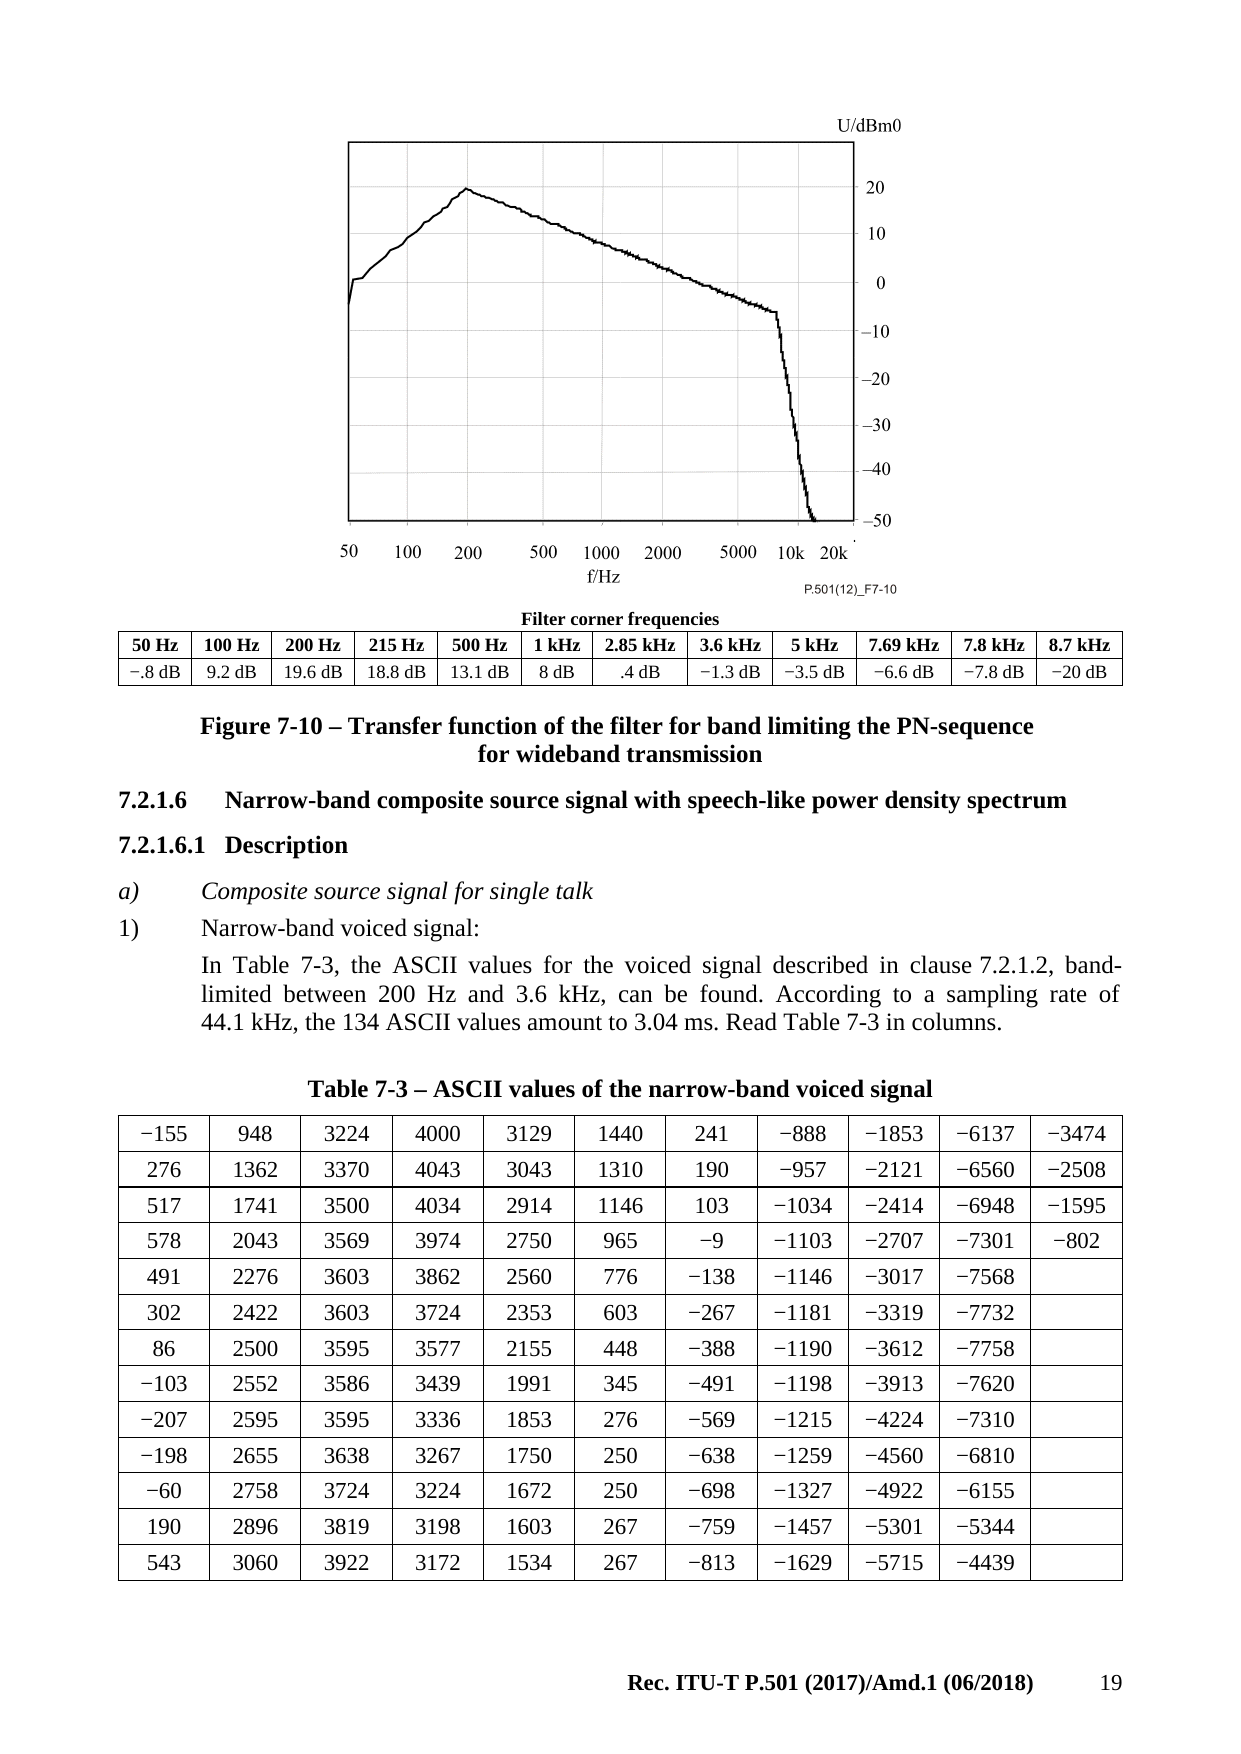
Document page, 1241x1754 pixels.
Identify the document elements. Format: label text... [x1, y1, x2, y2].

table_cell 3595 [301, 1330, 392, 1365]
table_cell −2707 [849, 1223, 939, 1258]
table_cell −1215 [758, 1402, 848, 1437]
table_cell 3172 [393, 1545, 483, 1579]
table_cell −7310 [940, 1402, 1030, 1437]
table_header 4000 [393, 1116, 483, 1151]
table_cell 3043 [484, 1152, 574, 1186]
table_cell −2508 [1031, 1152, 1122, 1186]
table_cell 250 [575, 1438, 665, 1472]
table_cell [1031, 1295, 1122, 1329]
table_cell −957 [758, 1152, 848, 1186]
table_cell 1991 [484, 1366, 574, 1401]
table_cell 965 [575, 1223, 665, 1258]
table_cell [1031, 1330, 1122, 1365]
table_cell 2043 [210, 1223, 300, 1258]
table_cell 578 [119, 1223, 209, 1258]
table_cell −1103 [758, 1223, 848, 1258]
table_cell −1.3 dB [688, 659, 772, 685]
table_cell 3370 [301, 1152, 392, 1186]
table_cell 2353 [484, 1295, 574, 1329]
table_cell 2552 [210, 1366, 300, 1401]
table_cell 3819 [301, 1509, 392, 1544]
table_cell −5344 [940, 1509, 1030, 1544]
text Filter corner frequencies [118, 608, 1122, 629]
table_cell 3577 [393, 1330, 483, 1365]
table_cell 3595 [301, 1402, 392, 1437]
table_cell 9.2 dB [192, 659, 271, 685]
table_cell −1629 [758, 1545, 848, 1579]
table_cell 776 [575, 1259, 665, 1294]
subtitle 7.2.1.6 Narrow-band composite source signal with speech-like power density spectrum [118, 785, 1122, 814]
table_cell 3500 [301, 1188, 392, 1222]
table_header 241 [666, 1116, 757, 1151]
table_cell 1853 [484, 1402, 574, 1437]
table_cell 302 [119, 1295, 209, 1329]
table_cell −1146 [758, 1259, 848, 1294]
table_cell 3974 [393, 1223, 483, 1258]
table_cell −759 [666, 1509, 757, 1544]
table_header 3.6 kHz [688, 632, 772, 658]
table_cell 3638 [301, 1438, 392, 1472]
table_cell −6560 [940, 1152, 1030, 1186]
table_cell 2655 [210, 1438, 300, 1472]
table_cell −138 [666, 1259, 757, 1294]
table_header 3129 [484, 1116, 574, 1151]
table_cell −3017 [849, 1259, 939, 1294]
table_cell −1327 [758, 1473, 848, 1508]
table_cell 3336 [393, 1402, 483, 1437]
table_cell [1031, 1259, 1122, 1294]
table_cell 603 [575, 1295, 665, 1329]
table_cell −267 [666, 1295, 757, 1329]
table_cell 19.6 dB [272, 659, 354, 685]
table_header 1 kHz [522, 632, 592, 658]
table_cell 2422 [210, 1295, 300, 1329]
table_cell 1603 [484, 1509, 574, 1544]
table_header 7.8 kHz [952, 632, 1036, 658]
table_cell 448 [575, 1330, 665, 1365]
title Table 7-3 – ASCII values of the narrow-band voiced signal [118, 1074, 1122, 1102]
picture [339, 118, 901, 596]
table_cell [1031, 1473, 1122, 1508]
table_cell −1457 [758, 1509, 848, 1544]
table_cell −6155 [940, 1473, 1030, 1508]
table_cell 267 [575, 1545, 665, 1579]
table_header 100 Hz [192, 632, 271, 658]
table_cell −1259 [758, 1438, 848, 1472]
table_cell −4560 [849, 1438, 939, 1472]
table_cell −1198 [758, 1366, 848, 1401]
table_cell 517 [119, 1188, 209, 1222]
table_cell 3060 [210, 1545, 300, 1579]
table_cell 190 [666, 1152, 757, 1186]
table_header 948 [210, 1116, 300, 1151]
table_header 215 Hz [355, 632, 437, 658]
table_cell −698 [666, 1473, 757, 1508]
table_cell −388 [666, 1330, 757, 1365]
table_header −155 [119, 1116, 209, 1151]
table_header 2.85 kHz [593, 632, 687, 658]
table_header 7.69 kHz [857, 632, 951, 658]
table_cell 3862 [393, 1259, 483, 1294]
text In Table 7-3, the ASCII values for the voiced signal described in clause 7.2.1.2, band-limited between 200 Hz and 3.6 kHz, can be found. According to a sampling rate of 44.1 kHz, the 134 ASCII values amount to 3.04 ms. Read Table 7-3 in columns. [118, 950, 1122, 1036]
table_cell 2500 [210, 1330, 300, 1365]
table_cell −20 dB [1037, 659, 1122, 685]
table_cell 13.1 dB [438, 659, 521, 685]
table_cell −4439 [940, 1545, 1030, 1579]
table_cell [1031, 1402, 1122, 1437]
table_cell 86 [119, 1330, 209, 1365]
table_cell 2896 [210, 1509, 300, 1544]
table_cell 1146 [575, 1188, 665, 1222]
table_cell 3198 [393, 1509, 483, 1544]
table_cell −1181 [758, 1295, 848, 1329]
table_header 200 Hz [272, 632, 354, 658]
subtitle 7.2.1.6.1 Description [118, 830, 1122, 859]
table_header −888 [758, 1116, 848, 1151]
table_cell 276 [575, 1402, 665, 1437]
table_cell −1595 [1031, 1188, 1122, 1222]
table_cell −60 [119, 1473, 209, 1508]
table_cell −7620 [940, 1366, 1030, 1401]
table_cell 8 dB [522, 659, 592, 685]
table_cell −638 [666, 1438, 757, 1472]
table_cell 1362 [210, 1152, 300, 1186]
table_cell −3.5 dB [773, 659, 856, 685]
table_cell −7758 [940, 1330, 1030, 1365]
table_cell 3603 [301, 1295, 392, 1329]
table_header 3224 [301, 1116, 392, 1151]
table_cell 3922 [301, 1545, 392, 1579]
table_cell −.8 dB [119, 659, 191, 685]
table_cell −1190 [758, 1330, 848, 1365]
table_cell −3913 [849, 1366, 939, 1401]
table_cell −9 [666, 1223, 757, 1258]
table_cell −1034 [758, 1188, 848, 1222]
table_cell −7.8 dB [952, 659, 1036, 685]
table_cell −491 [666, 1366, 757, 1401]
table_cell 3724 [301, 1473, 392, 1508]
table_cell 2914 [484, 1188, 574, 1222]
table_cell 3586 [301, 1366, 392, 1401]
table_cell 267 [575, 1509, 665, 1544]
table_cell −6948 [940, 1188, 1030, 1222]
table_cell −2414 [849, 1188, 939, 1222]
table_cell 3267 [393, 1438, 483, 1472]
table_cell 103 [666, 1188, 757, 1222]
subtitle a) Composite source signal for single talk [118, 876, 1122, 904]
table_cell [1031, 1438, 1122, 1472]
table_cell 3569 [301, 1223, 392, 1258]
table_cell −813 [666, 1545, 757, 1579]
table_cell 543 [119, 1545, 209, 1579]
table_cell −103 [119, 1366, 209, 1401]
table_cell −6810 [940, 1438, 1030, 1472]
table_cell 491 [119, 1259, 209, 1294]
table_cell 2750 [484, 1223, 574, 1258]
table_cell 1750 [484, 1438, 574, 1472]
title Figure 7-10 – Transfer function of the filter for band limiting the PN-sequence for wideband transmission [118, 711, 1122, 768]
table_cell 4034 [393, 1188, 483, 1222]
table_header −6137 [940, 1116, 1030, 1151]
table_cell [1031, 1366, 1122, 1401]
table_cell −7568 [940, 1259, 1030, 1294]
table_cell −3319 [849, 1295, 939, 1329]
table_header −1853 [849, 1116, 939, 1151]
table_cell 1310 [575, 1152, 665, 1186]
table_cell 3224 [393, 1473, 483, 1508]
table_cell 3439 [393, 1366, 483, 1401]
table_header 1440 [575, 1116, 665, 1151]
table_cell 18.8 dB [355, 659, 437, 685]
table_cell −2121 [849, 1152, 939, 1186]
table_cell 1741 [210, 1188, 300, 1222]
table_cell −207 [119, 1402, 209, 1437]
text 1) Narrow-band voiced signal: [118, 913, 1122, 942]
table_cell 2560 [484, 1259, 574, 1294]
table_cell [1031, 1509, 1122, 1544]
table_cell −4922 [849, 1473, 939, 1508]
table_cell −7301 [940, 1223, 1030, 1258]
table_cell [1031, 1545, 1122, 1579]
table_cell 2758 [210, 1473, 300, 1508]
table_cell 4043 [393, 1152, 483, 1186]
table_header 500 Hz [438, 632, 521, 658]
table_cell −198 [119, 1438, 209, 1472]
table_cell .4 dB [593, 659, 687, 685]
table_cell 2276 [210, 1259, 300, 1294]
table_cell 250 [575, 1473, 665, 1508]
table_cell 3724 [393, 1295, 483, 1329]
table_cell −3612 [849, 1330, 939, 1365]
table_cell 1534 [484, 1545, 574, 1579]
table_cell −802 [1031, 1223, 1122, 1258]
table_cell −5301 [849, 1509, 939, 1544]
table_cell 3603 [301, 1259, 392, 1294]
table_cell −5715 [849, 1545, 939, 1579]
table_cell 1672 [484, 1473, 574, 1508]
table_cell 2155 [484, 1330, 574, 1365]
table_cell −4224 [849, 1402, 939, 1437]
table_cell 2595 [210, 1402, 300, 1437]
table_header 5 kHz [773, 632, 856, 658]
table_header −3474 [1031, 1116, 1122, 1151]
table_cell −6.6 dB [857, 659, 951, 685]
table_cell −7732 [940, 1295, 1030, 1329]
table_cell −569 [666, 1402, 757, 1437]
table_cell 190 [119, 1509, 209, 1544]
table_header 8.7 kHz [1037, 632, 1122, 658]
table_cell 345 [575, 1366, 665, 1401]
table_header 50 Hz [119, 632, 191, 658]
table_cell 276 [119, 1152, 209, 1186]
